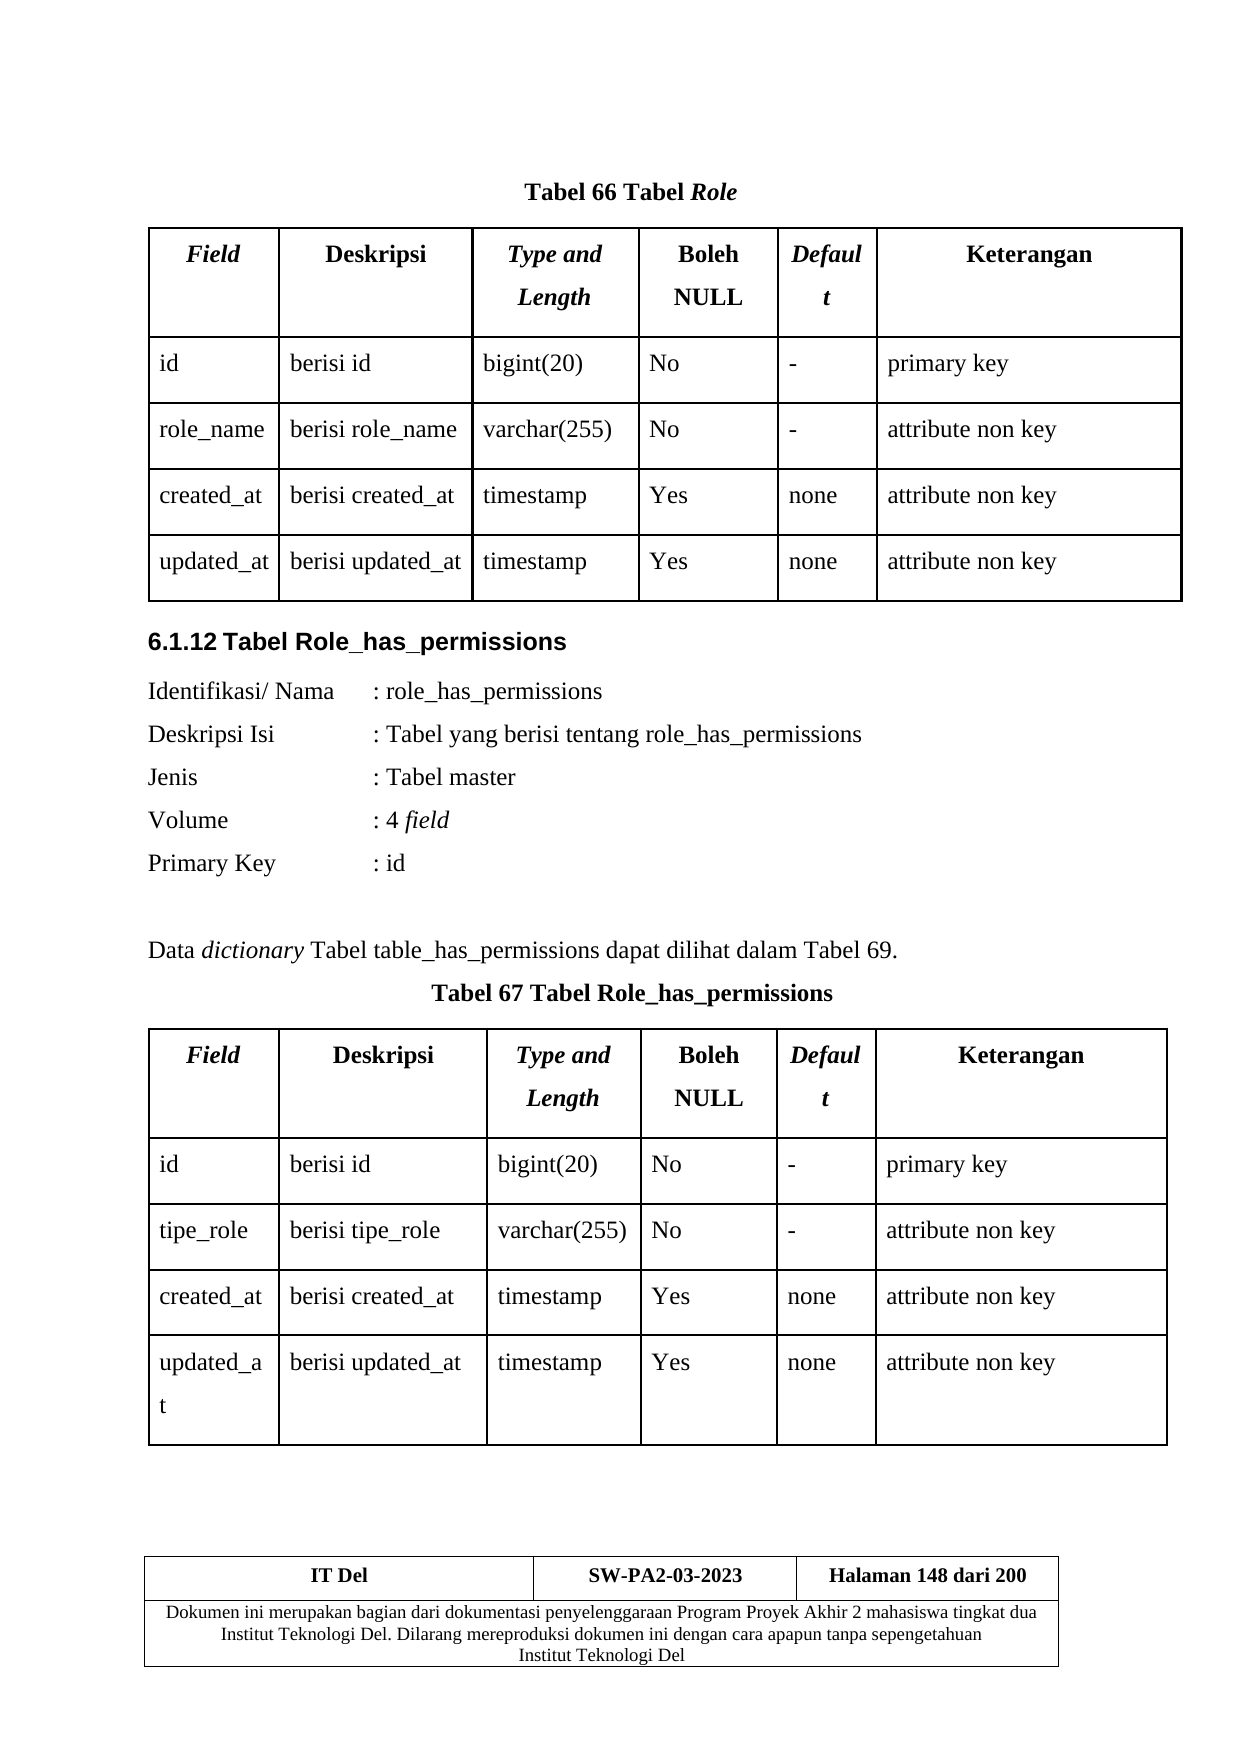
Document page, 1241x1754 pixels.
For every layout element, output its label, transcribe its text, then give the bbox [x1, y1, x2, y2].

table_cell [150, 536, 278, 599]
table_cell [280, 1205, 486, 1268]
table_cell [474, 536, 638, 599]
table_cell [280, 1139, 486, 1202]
text Primary Key : id [148, 848, 1116, 877]
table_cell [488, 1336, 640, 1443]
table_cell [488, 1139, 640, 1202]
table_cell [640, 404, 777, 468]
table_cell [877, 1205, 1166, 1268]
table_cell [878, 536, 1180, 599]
text Deskripsi Isi : Tabel yang berisi tentang role_has_permissions [148, 719, 1116, 748]
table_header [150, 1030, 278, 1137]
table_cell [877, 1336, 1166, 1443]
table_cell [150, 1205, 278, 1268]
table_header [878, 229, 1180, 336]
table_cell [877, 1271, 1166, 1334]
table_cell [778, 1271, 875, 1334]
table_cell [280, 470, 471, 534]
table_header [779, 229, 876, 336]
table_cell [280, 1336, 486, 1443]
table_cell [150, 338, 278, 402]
text Jenis : Tabel master [148, 762, 1116, 791]
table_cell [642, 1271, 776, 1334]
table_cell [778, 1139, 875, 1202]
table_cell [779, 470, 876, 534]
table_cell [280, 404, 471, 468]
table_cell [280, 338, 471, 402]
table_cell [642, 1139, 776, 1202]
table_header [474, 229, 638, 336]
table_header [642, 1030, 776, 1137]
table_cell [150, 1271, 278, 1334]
text Data dictionary Tabel table_has_permissions dapat dilihat dalam Tabel 69. [148, 935, 1116, 963]
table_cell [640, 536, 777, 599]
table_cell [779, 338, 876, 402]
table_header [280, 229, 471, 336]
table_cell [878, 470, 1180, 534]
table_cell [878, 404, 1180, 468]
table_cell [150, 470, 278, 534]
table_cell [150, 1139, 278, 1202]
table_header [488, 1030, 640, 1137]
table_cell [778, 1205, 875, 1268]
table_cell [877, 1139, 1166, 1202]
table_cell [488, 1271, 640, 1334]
text Volume : 4 field [148, 805, 1116, 834]
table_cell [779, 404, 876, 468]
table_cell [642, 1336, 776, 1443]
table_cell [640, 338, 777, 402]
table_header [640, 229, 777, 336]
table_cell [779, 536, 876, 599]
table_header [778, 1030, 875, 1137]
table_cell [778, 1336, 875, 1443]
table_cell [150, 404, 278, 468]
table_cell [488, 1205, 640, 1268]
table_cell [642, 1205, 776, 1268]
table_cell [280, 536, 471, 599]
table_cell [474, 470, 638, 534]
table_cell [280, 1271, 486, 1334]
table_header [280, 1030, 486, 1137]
subtitle Tabel Role_has_permissions [148, 627, 1116, 655]
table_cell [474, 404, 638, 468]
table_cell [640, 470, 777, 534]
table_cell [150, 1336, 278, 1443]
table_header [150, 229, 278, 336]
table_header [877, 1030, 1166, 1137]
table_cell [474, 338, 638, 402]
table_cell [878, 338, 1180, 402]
text Identifikasi/ Nama : role_has_permissions [148, 676, 1116, 705]
